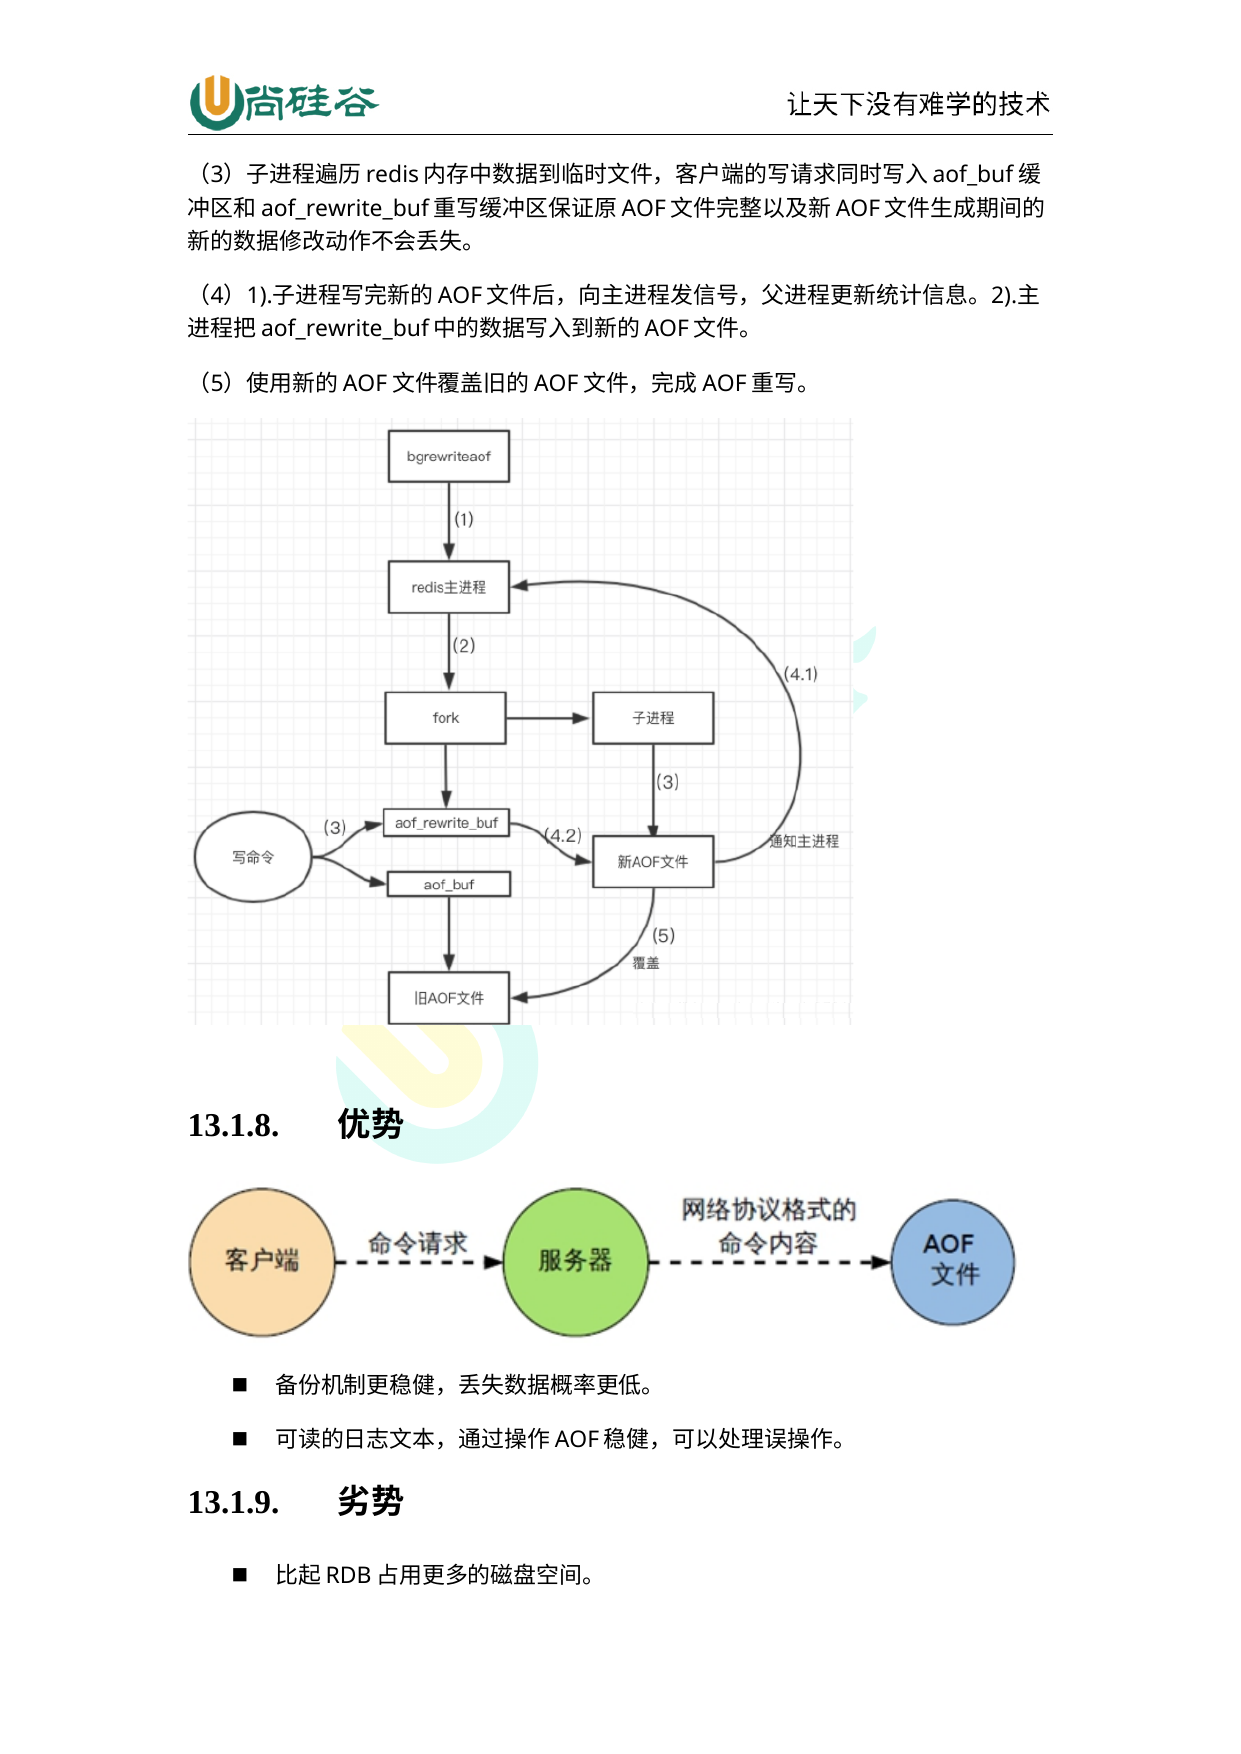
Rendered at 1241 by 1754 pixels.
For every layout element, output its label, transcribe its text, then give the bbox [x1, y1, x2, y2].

picture [187, 1180, 1025, 1346]
list 可读的日志文本，通过操作AOF稳健，可以处理误操作。 [231, 1421, 1053, 1454]
text （5）使用新的AOF文件覆盖旧的AOF文件，完成AOF重写。 [187, 364, 1053, 398]
picture [187, 418, 854, 1025]
text （4）1).子进程写完新的AOF文件后，向主进程发信号，父进程更新统计信息。2).主进程把aof_rewrite_buf中的数据写入到新的AOF文件。 [187, 277, 1053, 343]
list 比起RDB占用更多的磁盘空间。 [231, 1557, 1053, 1591]
list 备份机制更稳健，丢失数据概率更低。 [231, 1367, 1053, 1400]
list 优势 [187, 1098, 1053, 1146]
text （3）子进程遍历redis内存中数据到临时文件，客户端的写请求同时写入aof_buf缓冲区和aof_rewrite_buf重写缓冲区保证原AOF文件完整以及新AOF文件生成期间的新的数据修改动作不会丢失。 [187, 156, 1053, 256]
list 劣势 [187, 1475, 1053, 1523]
picture [187, 73, 1053, 132]
